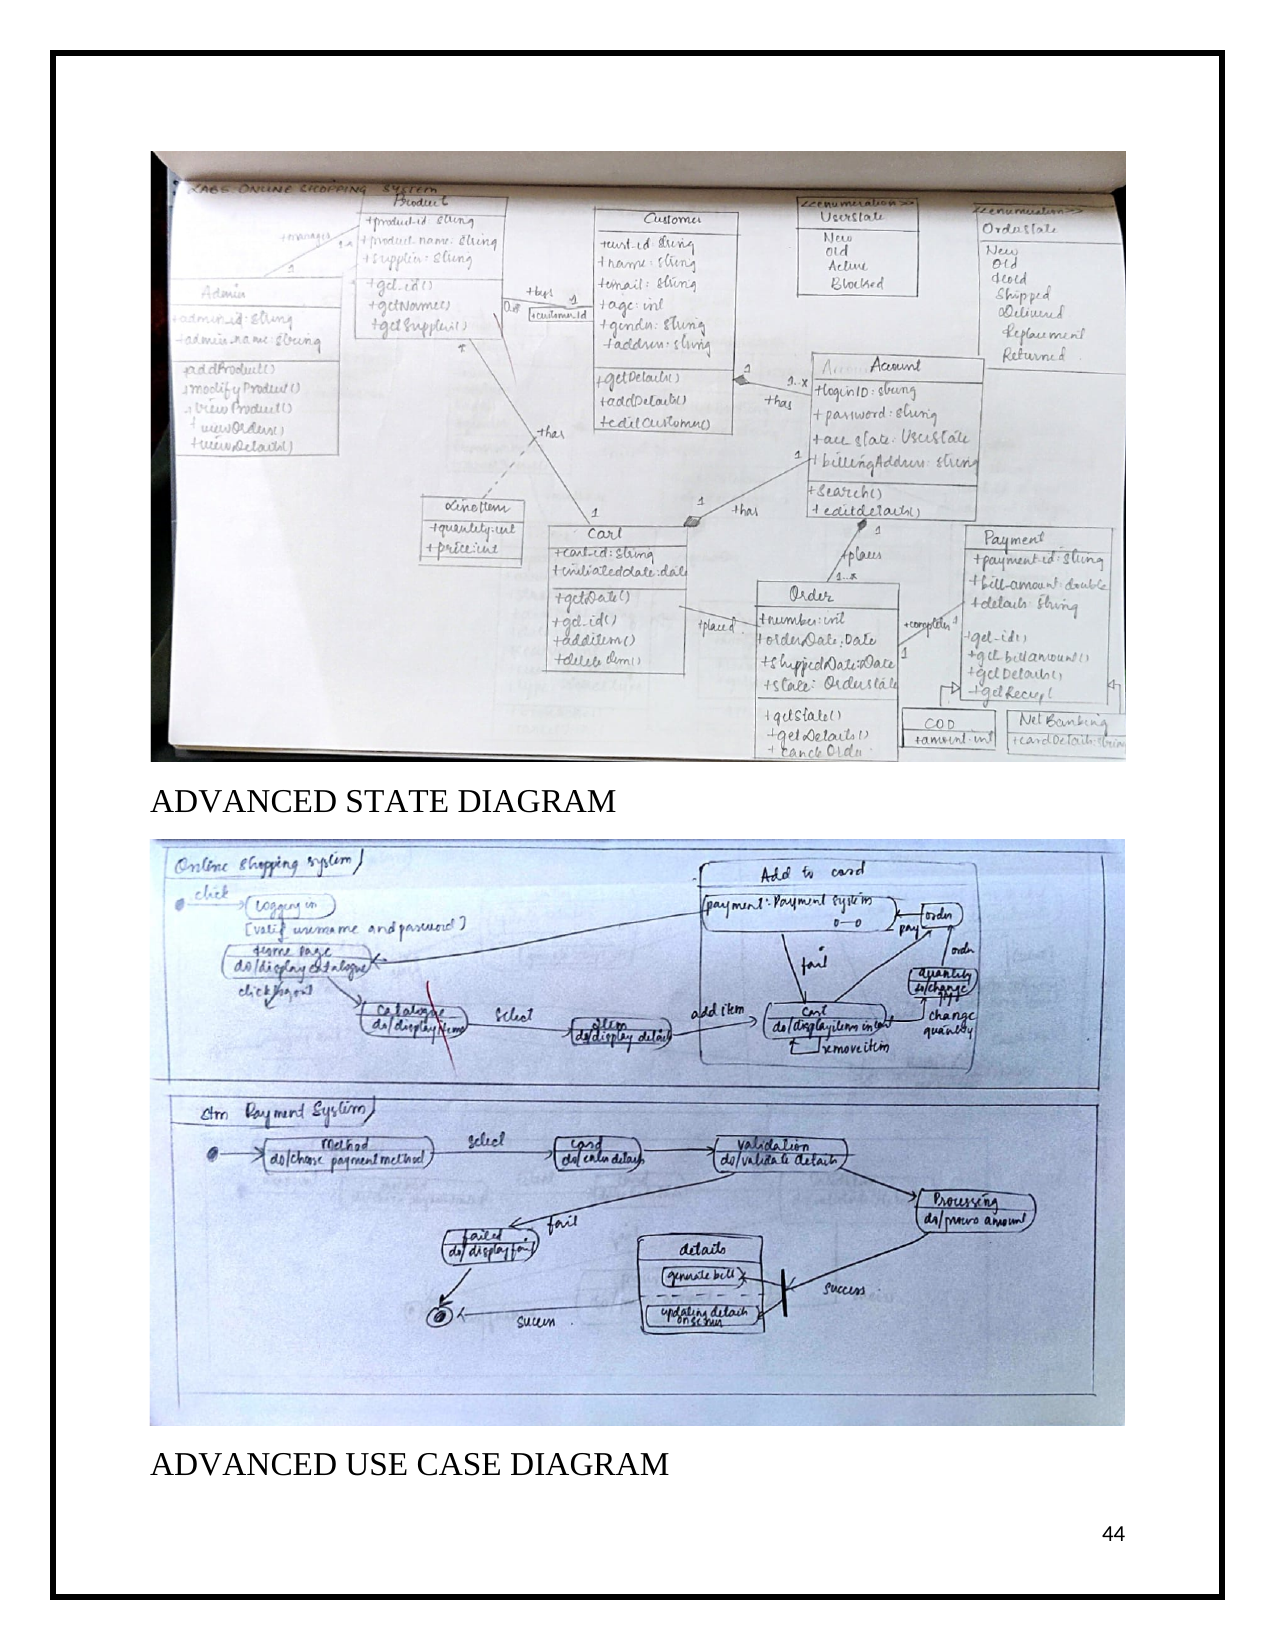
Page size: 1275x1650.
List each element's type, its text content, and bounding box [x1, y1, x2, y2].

picture [152, 151, 1125, 762]
picture [151, 839, 1125, 1426]
text ADVANCED USE CASE DIAGRAM [150, 1444, 1125, 1483]
text ADVANCED STATE DIAGRAM [150, 781, 1125, 819]
